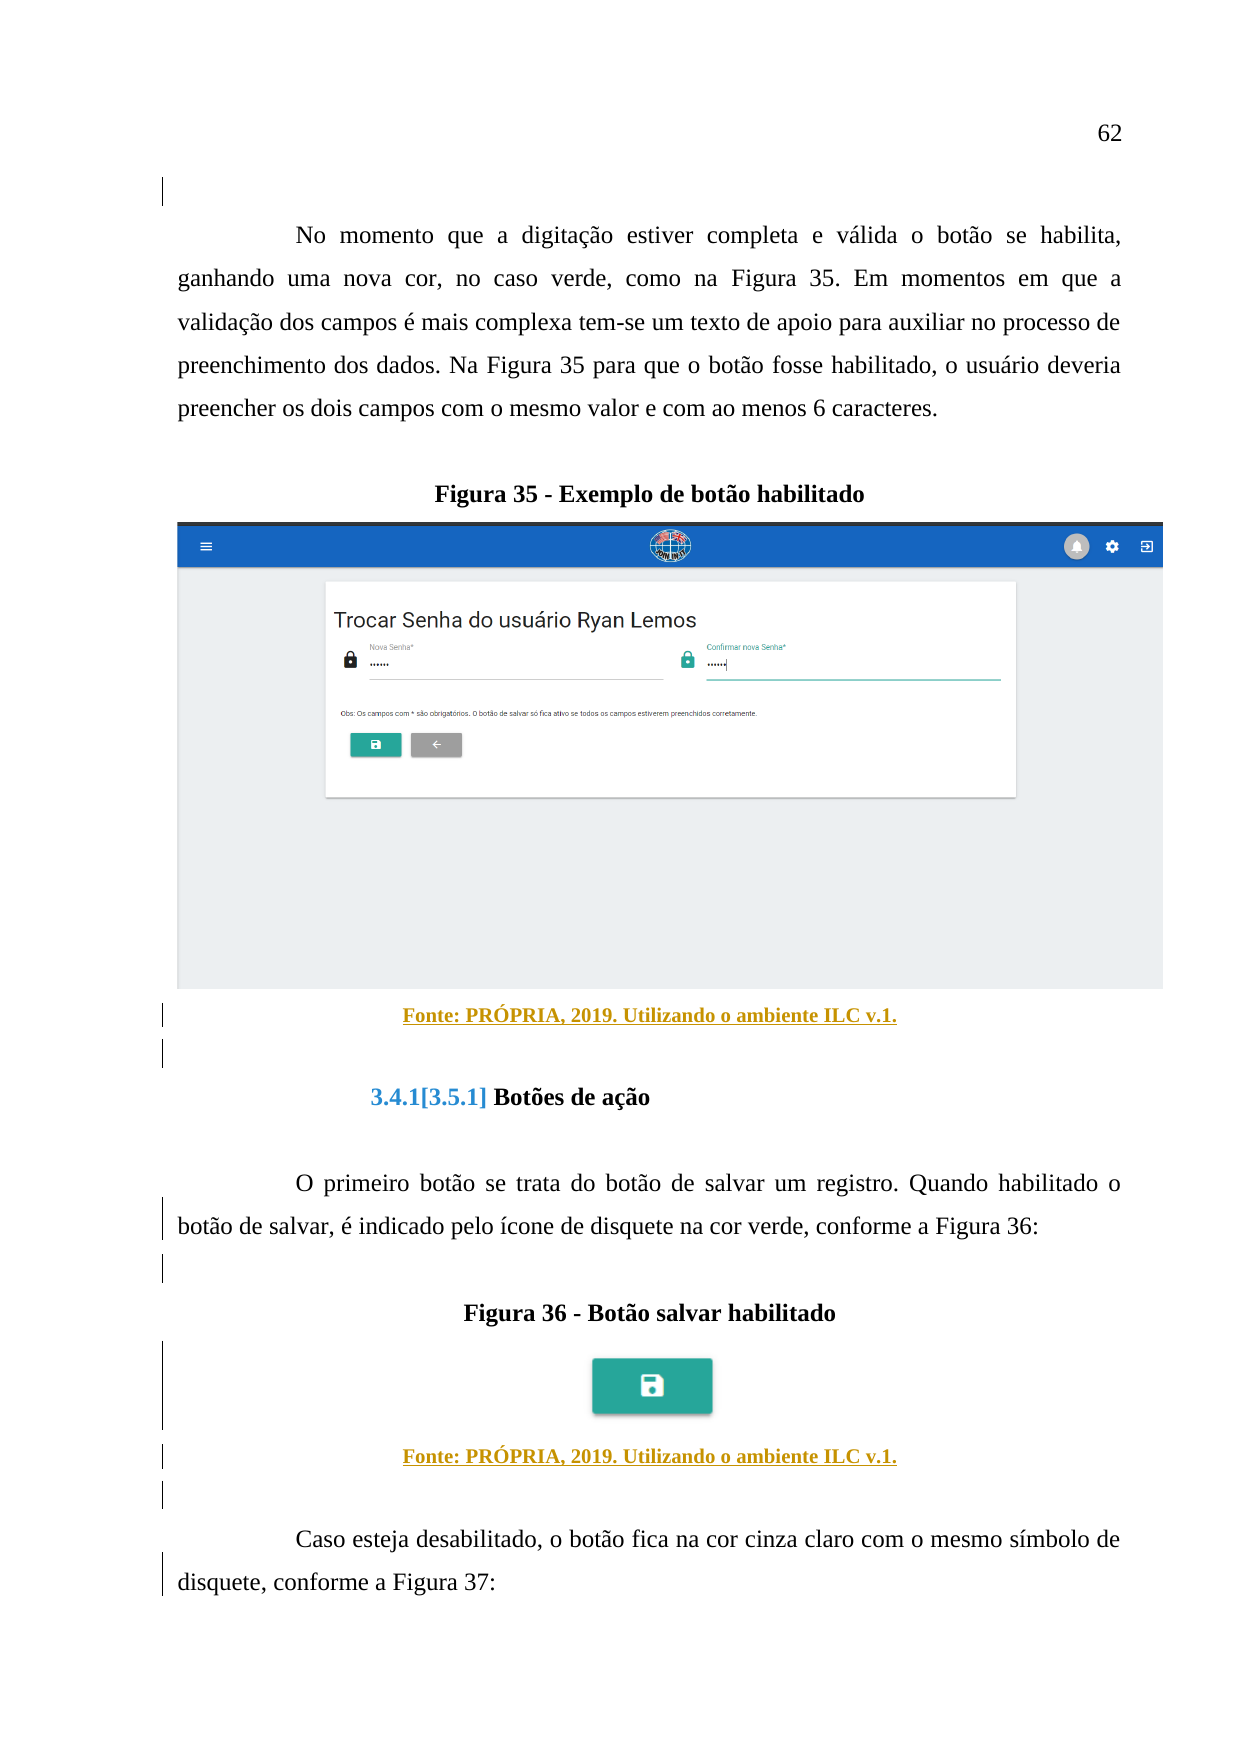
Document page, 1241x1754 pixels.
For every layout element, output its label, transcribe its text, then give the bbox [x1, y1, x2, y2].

subtitle Botões de ação [252, 1082, 1122, 1111]
text No momento que a digitação estiver completa e válida o botão se habilita, ganhando uma nova cor, no caso verde, como na . Em momentos em que a validação dos campos é mais complexa tem-se um texto de apoio para auxiliar no processo de preenchimento dos dados. Na para que o botão fosse habilitado, o usuário deveria preencher os dois campos com o mesmo valor e com ao menos 6 caracteres. [177, 220, 1122, 422]
text Caso esteja desabilitado, o botão fica na cor cinza claro com o mesmo símbolo de disquete, conforme a : [177, 1524, 1122, 1596]
text O primeiro botão se trata do botão de salvar um registro. Quando habilitado o botão de salvar, é indicado pelo ícone de disquete na cor verde, conforme a : [177, 1168, 1122, 1240]
picture [177, 522, 1163, 989]
picture [573, 1340, 726, 1431]
